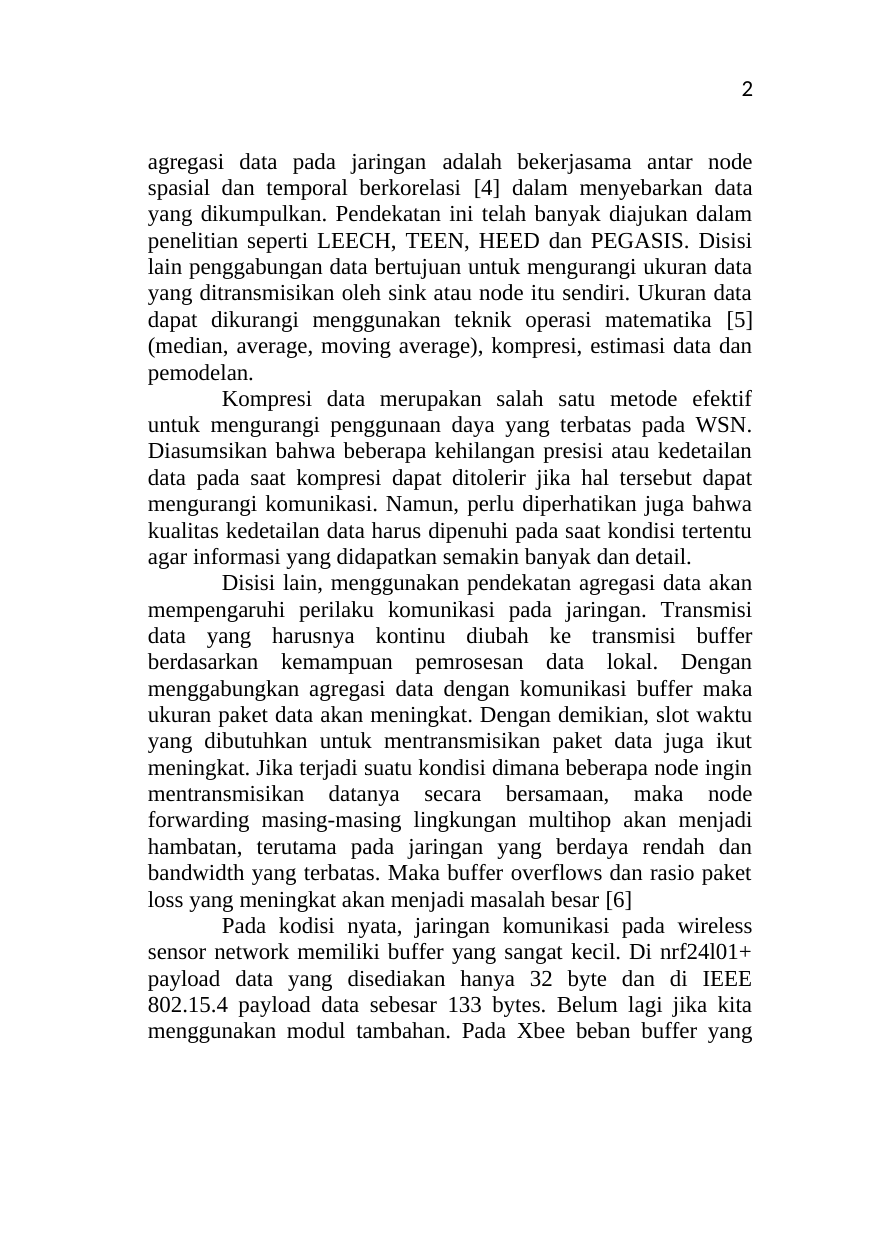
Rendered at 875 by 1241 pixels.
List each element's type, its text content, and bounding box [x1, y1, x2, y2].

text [148, 148, 753, 385]
text Kompresi data merupakan salah satu metode efektif untuk mengurangi penggunaan daya yang terbatas pada WSN. Diasumsikan bahwa beberapa kehilangan presisi atau kedetailan data pada saat kompresi dapat ditolerir jika hal tersebut dapat mengurangi komunikasi. Namun, perlu diperhatikan juga bahwa kualitas kedetailan data harus dipenuhi pada saat kondisi tertentu agar informasi yang didapatkan semakin banyak dan detail. [148, 385, 753, 569]
text Disisi lain, menggunakan pendekatan agregasi data akan mempengaruhi perilaku komunikasi pada jaringan. Transmisi data yang harusnya kontinu diubah ke transmisi buffer berdasarkan kemampuan pemrosesan data lokal. Dengan menggabungkan agregasi data dengan komunikasi buffer maka ukuran paket data akan meningkat. Dengan demikian, slot waktu yang dibutuhkan untuk mentransmisikan paket data juga ikut meningkat. Jika terjadi suatu kondisi dimana beberapa node ingin mentransmisikan datanya secara bersamaan, maka node forwarding masing-masing lingkungan multihop akan menjadi hambatan, terutama pada jaringan yang berdaya rendah dan bandwidth yang terbatas. Maka buffer overflows dan rasio paket loss yang meningkat akan menjadi masalah besar [148, 569, 753, 912]
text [148, 912, 753, 1044]
